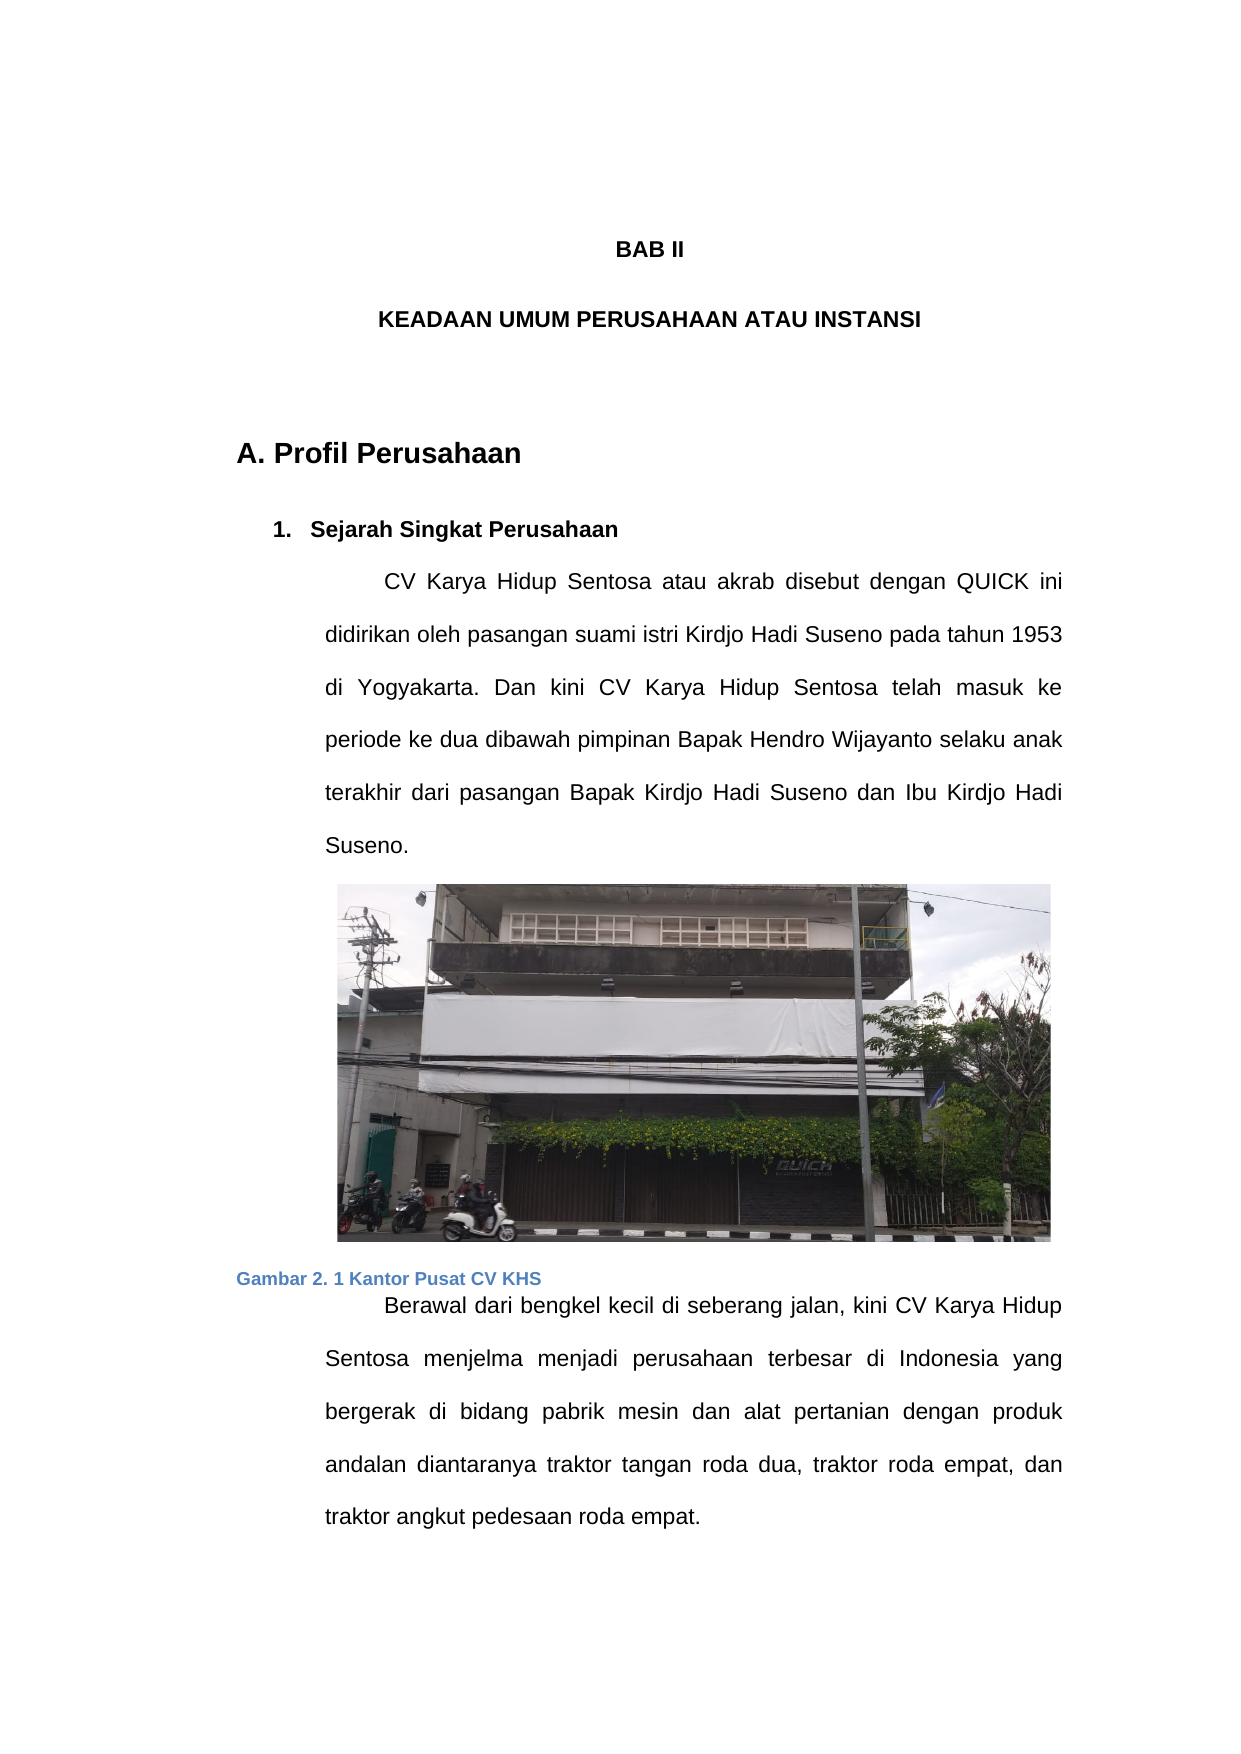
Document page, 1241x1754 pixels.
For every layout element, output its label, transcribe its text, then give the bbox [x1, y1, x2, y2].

text Berawal dari bengkel kecil di seberang jalan, kini CV Karya Hidup Sentosa menjelma menjadi perusahaan terbesar di Indonesia yang bergerak di bidang pabrik mesin dan alat pertanian dengan produk andalan diantaranya traktor tangan roda dua, traktor roda empat, dan traktor angkut pedesaan roda empat. [325, 1292, 1063, 1530]
text KEADAAN UMUM PERUSAHAAN ATAU INSTANSI [236, 306, 1063, 332]
subtitle BAB II [236, 236, 1063, 263]
subtitle Sejarah Singkat Perusahaan [273, 516, 1063, 542]
picture [337, 884, 1051, 1242]
text Gambar 2. 1 Kantor Pusat CV KHS [236, 1268, 1063, 1289]
subtitle Profil Perusahaan [236, 436, 1063, 469]
text CV Karya Hidup Sentosa atau akrab disebut dengan QUICK ini didirikan oleh pasangan suami istri Kirdjo Hadi Suseno pada tahun 1953 di Yogyakarta. Dan kini CV Karya Hidup Sentosa telah masuk ke periode ke dua dibawah pimpinan Bapak Hendro Wijayanto selaku anak terakhir dari pasangan Bapak Kirdjo Hadi Suseno dan Ibu Kirdjo Hadi Suseno. [325, 568, 1063, 858]
